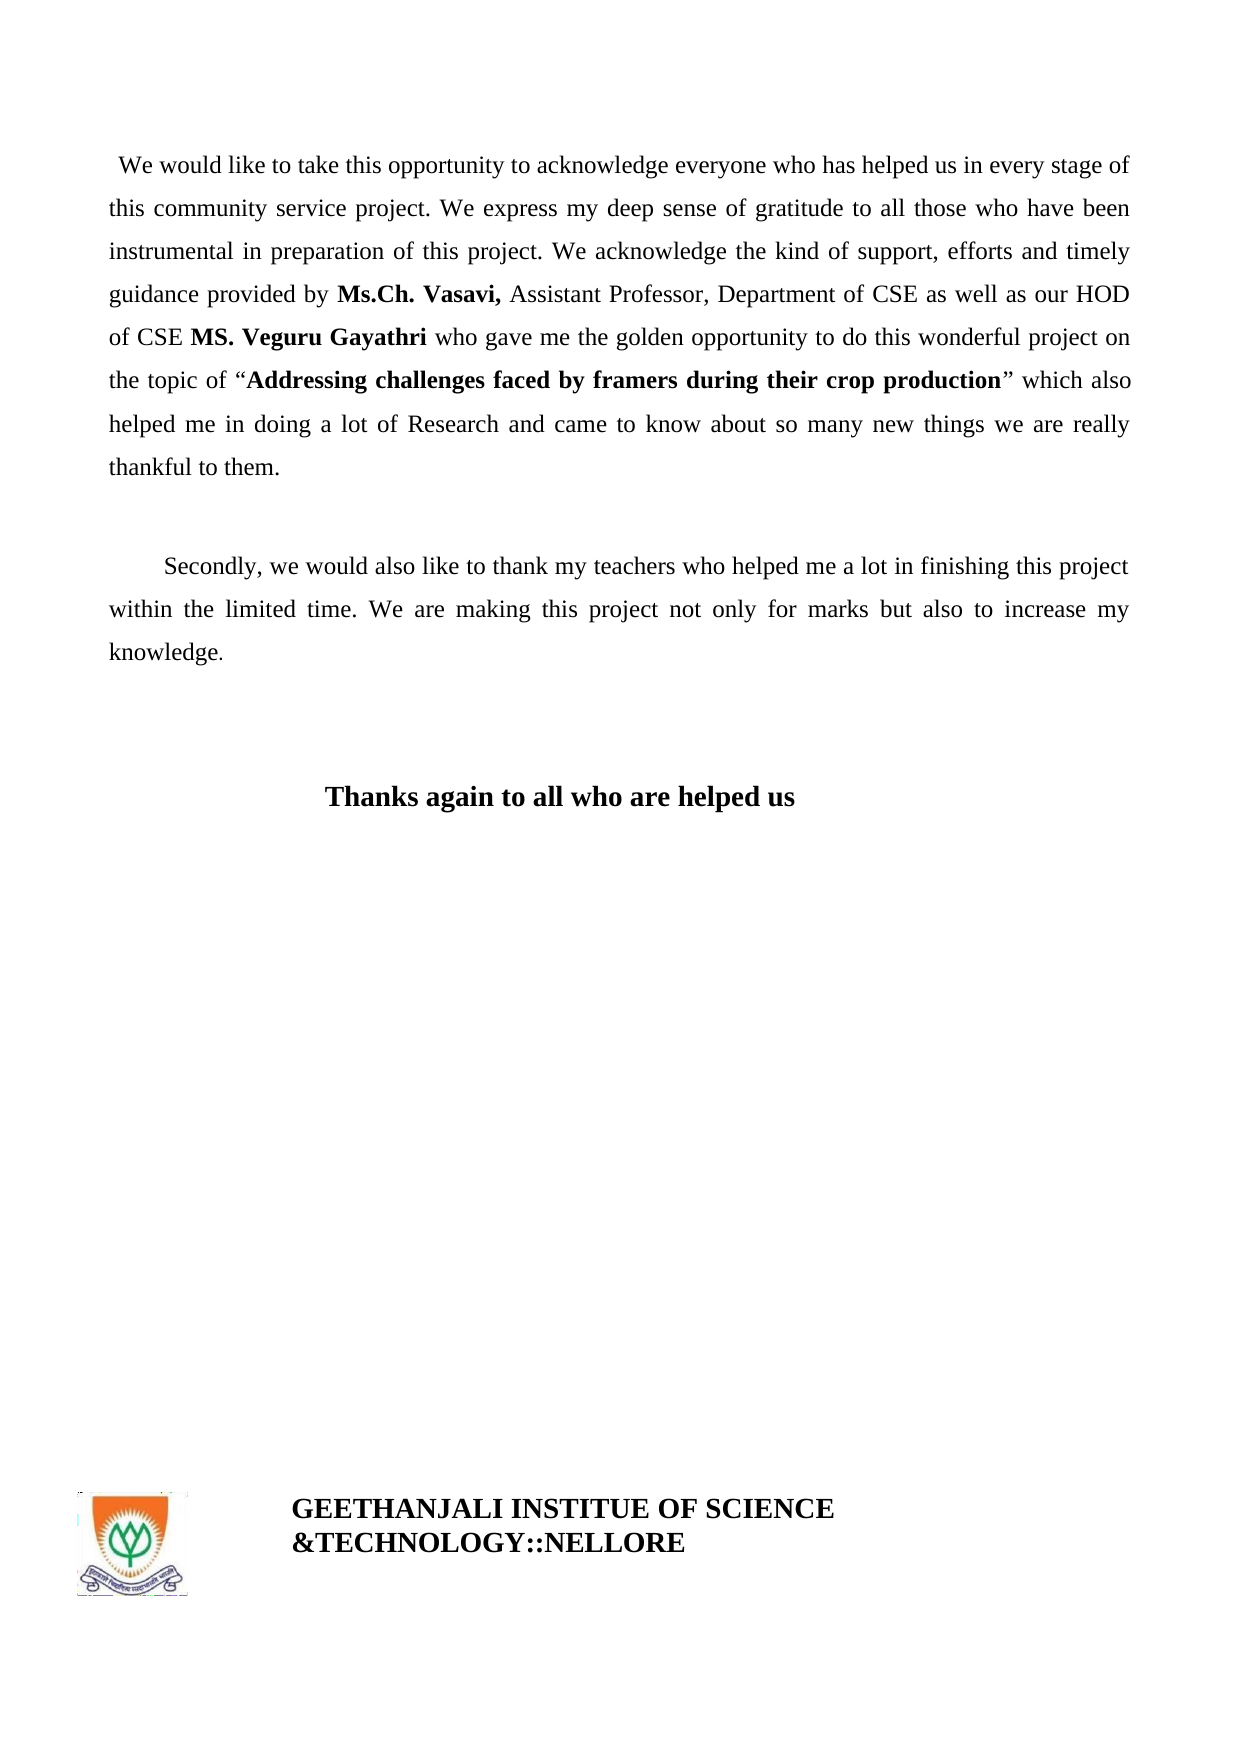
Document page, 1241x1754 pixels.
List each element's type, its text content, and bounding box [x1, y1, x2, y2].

picture [77, 1492, 188, 1596]
text Secondly, we would also like to thank my teachers who helped me a lot in finishing this project within the limited time. We are making this project not only for marks but also to increase my knowledge. [109, 551, 1132, 666]
text GEETHANJALI INSTITUE OF SCIENCE &TECHNOLOGY::NELLORE [291, 1491, 1090, 1558]
text We would like to take this opportunity to acknowledge everyone who has helped us in every stage of this community service project. We express my deep sense of gratitude to all those who have been instrumental in preparation of this project. We acknowledge the kind of support, efforts and timely guidance provided by Ms.Ch. Vasavi, Assistant Professor, Department of CSE as well as our HOD of CSE MS. Veguru Gayathri who gave me the golden opportunity to do this wonderful project on the topic of “Addressing challenges faced by framers during their crop production” which also helped me in doing a lot of Research and came to know about so many new things we are really thankful to them. [109, 150, 1132, 481]
text Thanks again to all who are helped us [109, 779, 1132, 812]
